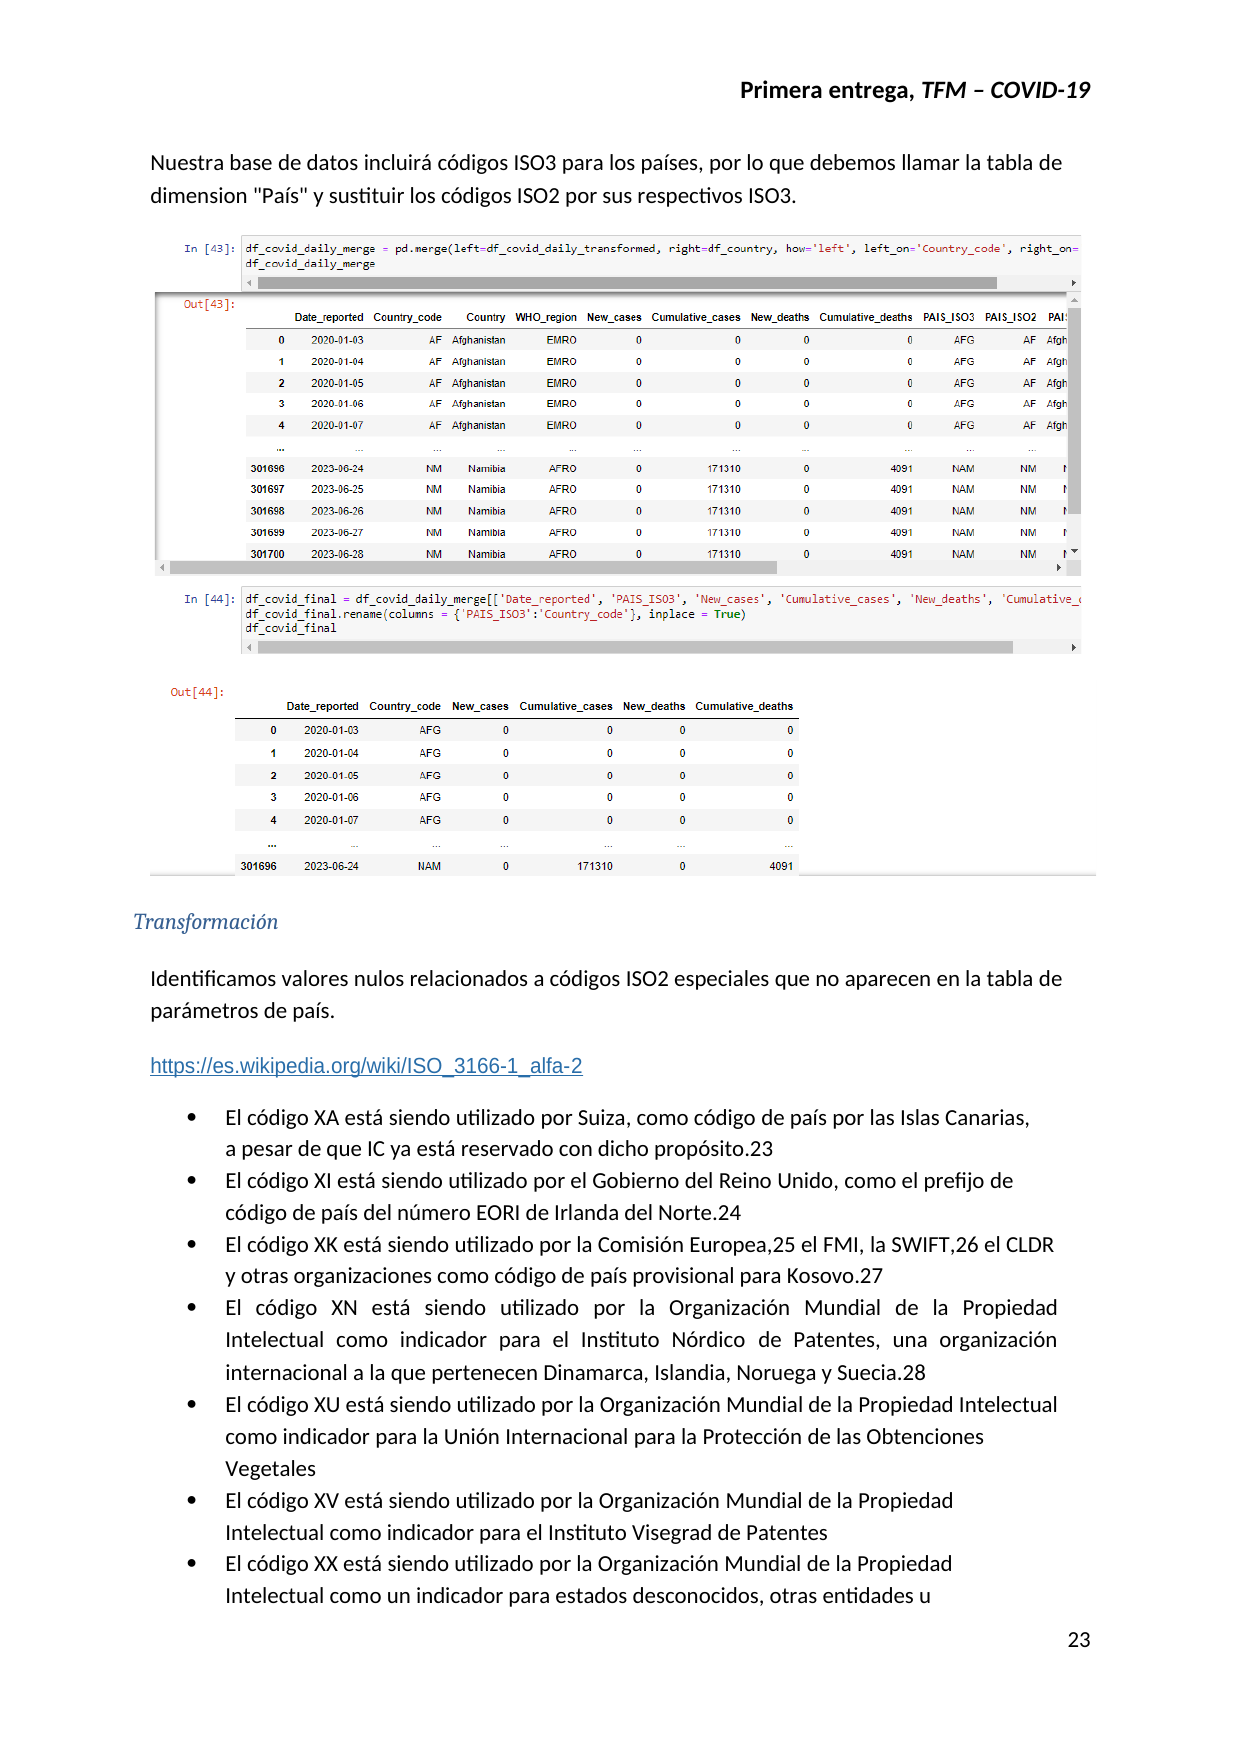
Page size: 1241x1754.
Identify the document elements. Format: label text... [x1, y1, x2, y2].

list El código XA está siendo utilizado por Suiza, como código de país por las Islas Canarias, a pesar de que IC ya está reservado con dicho propósito.23 [188, 1103, 1044, 1162]
list El código XI está siendo utilizado por el Gobierno del Reino Unido, como el prefijo de código de país del número EORI de Irlanda del Norte.24 [188, 1166, 1078, 1226]
text https://es.wikipedia.org/wiki/ISO_3166-1_alfa-2 [150, 1053, 1169, 1078]
list El código XN está siendo utilizado por la Organización Mundial de la Propiedad Intelectual como indicador para el Instituto Nórdico de Patentes, una organización internacional a la que pertenecen Dinamarca, Islandia, Noruega y Suecia.28 [188, 1293, 1058, 1386]
list El código XK está siendo utilizado por la Comisión Europea,25 el FMI, la SWIFT,26 el CLDR y otras organizaciones como código de país provisional para Kosovo.27 [188, 1230, 1069, 1290]
picture [150, 680, 1097, 876]
text Nuestra base de datos incluirá códigos ISO3 para los países, por lo que debemos llamar la tabla de dimension "País" y sustituir los códigos ISO2 por sus respectivos ISO3. [150, 148, 1081, 209]
subtitle Transformación [133, 909, 1169, 935]
text Identificamos valores nulos relacionados a códigos ISO2 especiales que no aparecen en la tabla de parámetros de país. [150, 964, 1081, 1024]
list El código XU está siendo utilizado por la Organización Mundial de la Propiedad Intelectual como indicador para la Unión Internacional para la Protección de las Obtenciones Vegetales [188, 1390, 1078, 1482]
picture [154, 235, 1082, 654]
list El código XV está siendo utilizado por la Organización Mundial de la Propiedad Intelectual como indicador para el Instituto Visegrad de Patentes [188, 1486, 1056, 1546]
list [188, 1549, 1055, 1610]
